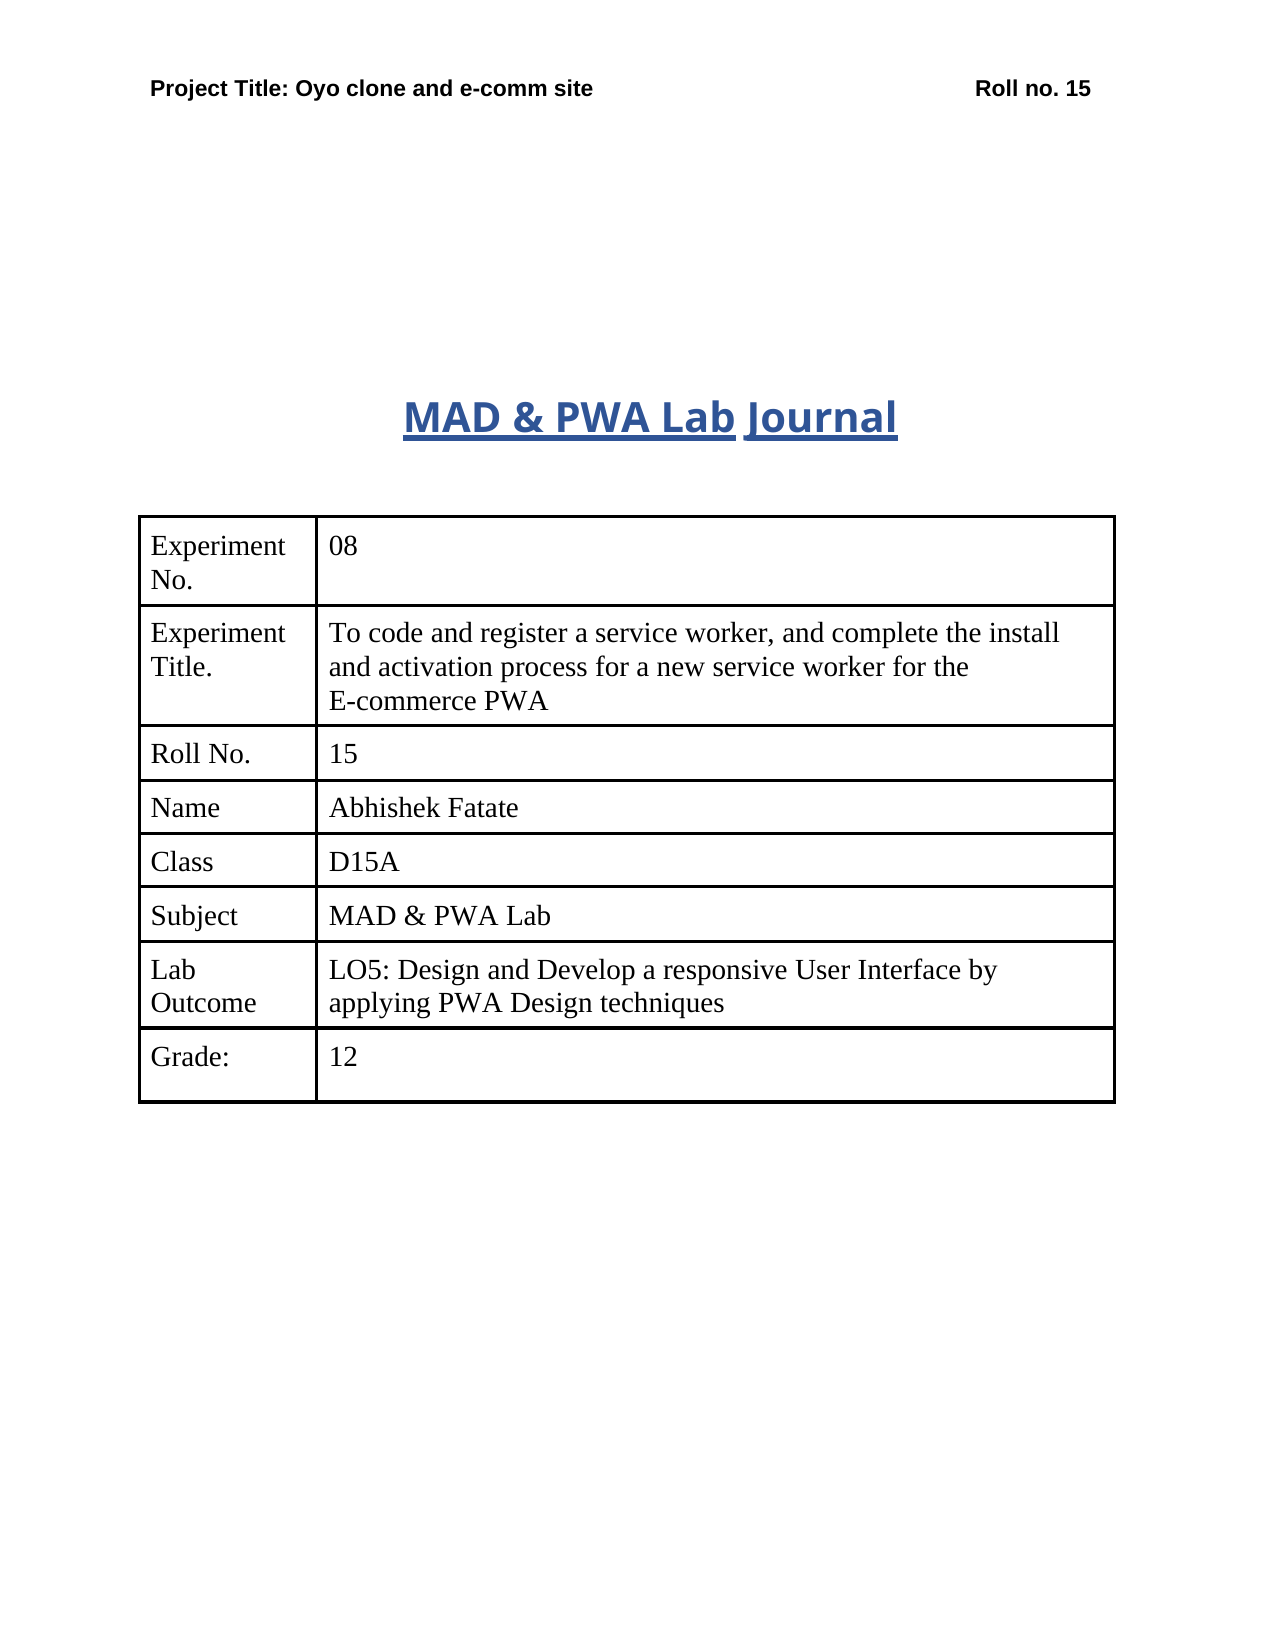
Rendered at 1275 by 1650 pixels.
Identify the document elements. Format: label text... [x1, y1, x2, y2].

table_cell To code and register a service worker, and complete the install and activation process for a new service worker for the E-commerce PWA [318, 607, 1113, 723]
table_cell Lab Outcome [141, 943, 315, 1026]
table_header Experiment No. [141, 518, 315, 604]
table_cell Name [141, 782, 315, 832]
table_cell Experiment Title. [141, 607, 315, 723]
table_cell Class [141, 835, 315, 885]
table_cell Roll No. [141, 727, 315, 779]
table_cell 15 [318, 727, 1113, 779]
table_header 08 [318, 518, 1113, 604]
table_cell 12 [318, 1030, 1113, 1100]
table_cell Grade: [141, 1030, 315, 1100]
table_cell Subject [141, 888, 315, 940]
table_cell MAD & PWA Lab [318, 888, 1113, 940]
table_cell LO5: Design and Develop a responsive User Interface by applying PWA Design techniques [318, 943, 1113, 1026]
subtitle MAD & PWA Lab Journal [139, 387, 1160, 444]
table_cell D15A [318, 835, 1113, 885]
table_cell Abhishek Fatate [318, 782, 1113, 832]
